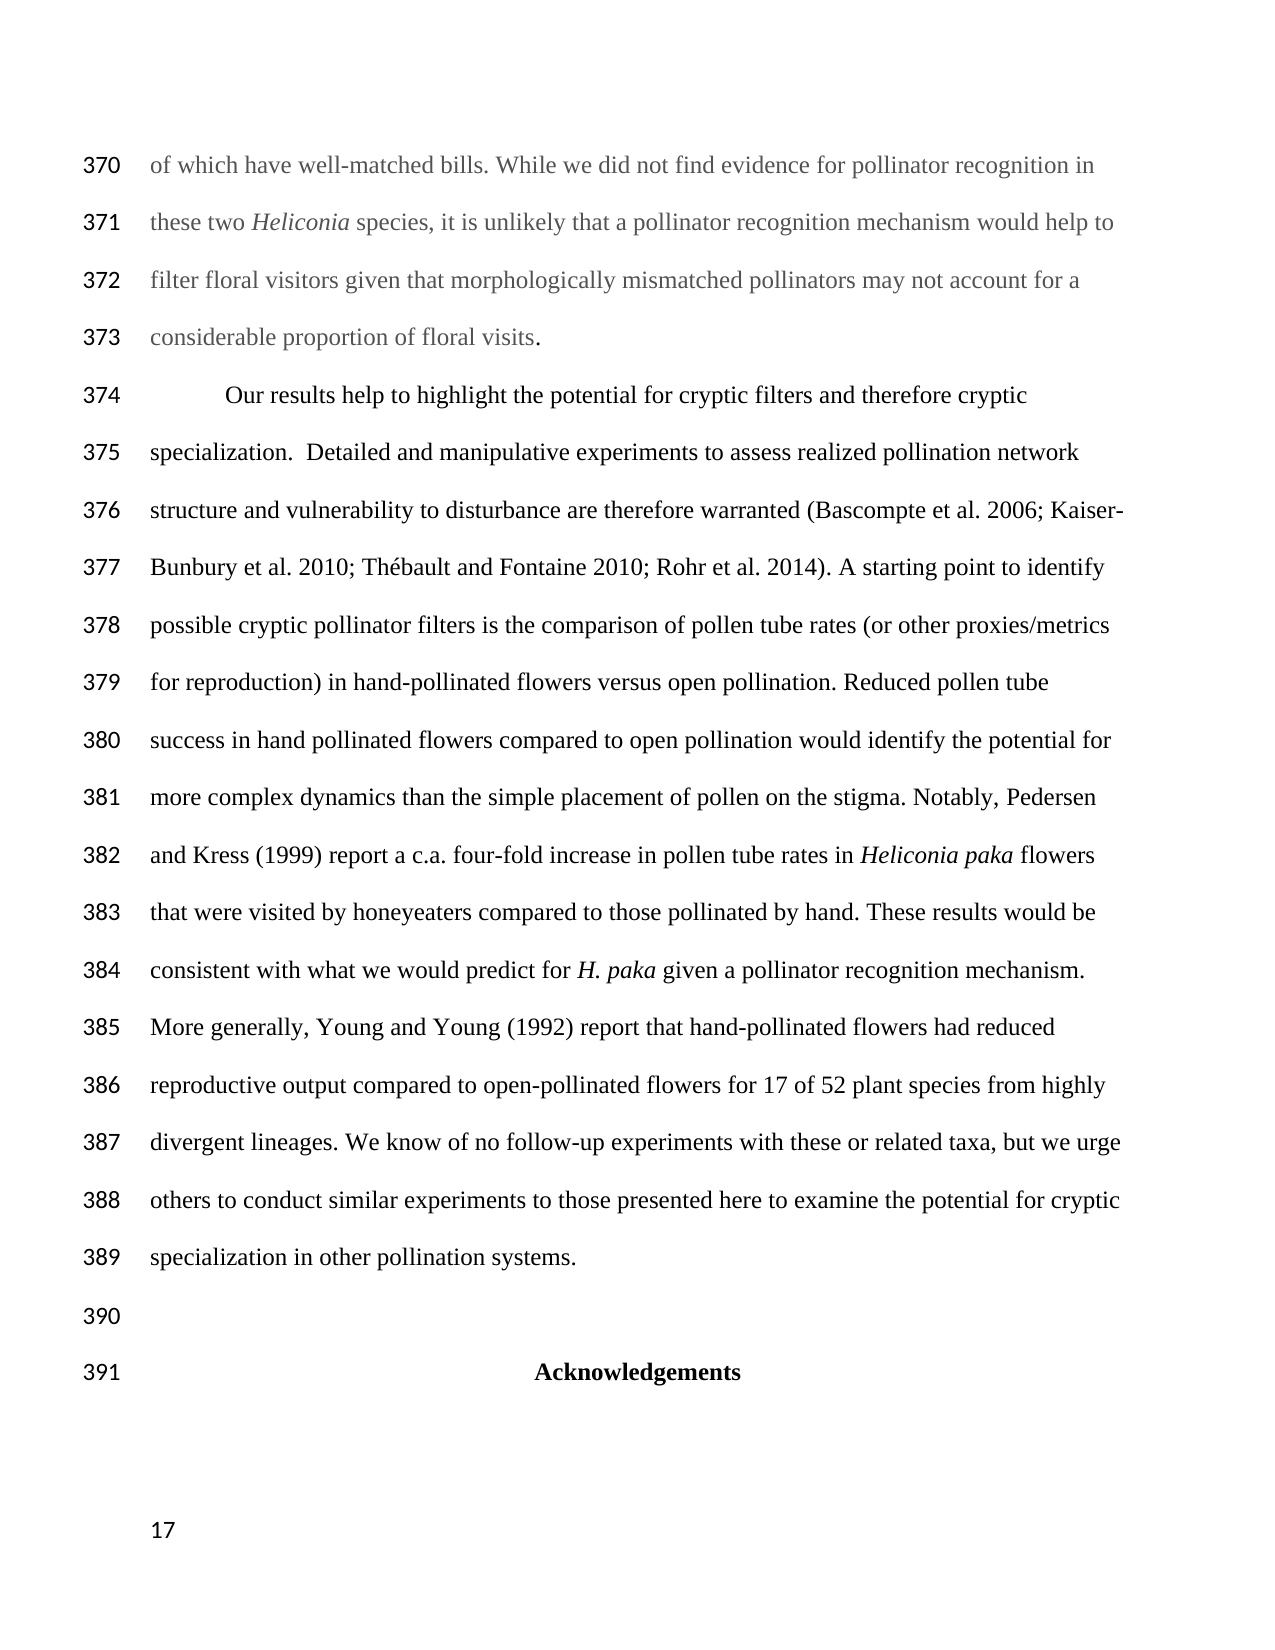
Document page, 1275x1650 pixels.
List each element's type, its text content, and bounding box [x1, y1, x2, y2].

text Acknowledgements [150, 1357, 1125, 1386]
text Our results help to highlight the potential for cryptic filters and therefore cryptic specialization. Detailed and manipulative experiments to assess realized pollination network structure and vulnerability to disturbance are therefore warranted (Bascompte et al. 2006; Kaiser‐Bunbury et al. 2010; Thébault and Fontaine 2010; Rohr et al. 2014). A starting point to identify possible cryptic pollinator filters is the comparison of pollen tube rates (or other proxies/metrics for reproduction) in hand-pollinated flowers versus open pollination. Reduced pollen tube success in hand pollinated flowers compared to open pollination would identify the potential for more complex dynamics than the simple placement of pollen on the stigma. Notably, Pedersen and Kress (1999) report a c.a. four-fold increase in pollen tube rates in Heliconia paka flowers that were visited by honeyeaters compared to those pollinated by hand. These results would be consistent with what we would predict for H. paka given a pollinator recognition mechanism. More generally, Young and Young (1992) report that hand-pollinated flowers had reduced reproductive output compared to open-pollinated flowers for 17 of 52 plant species from highly divergent lineages. We know of no follow-up experiments with these or related taxa, but we urge others to conduct similar experiments to those presented here to examine the potential for cryptic specialization in other pollination systems. [150, 380, 1125, 1271]
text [150, 150, 1125, 351]
